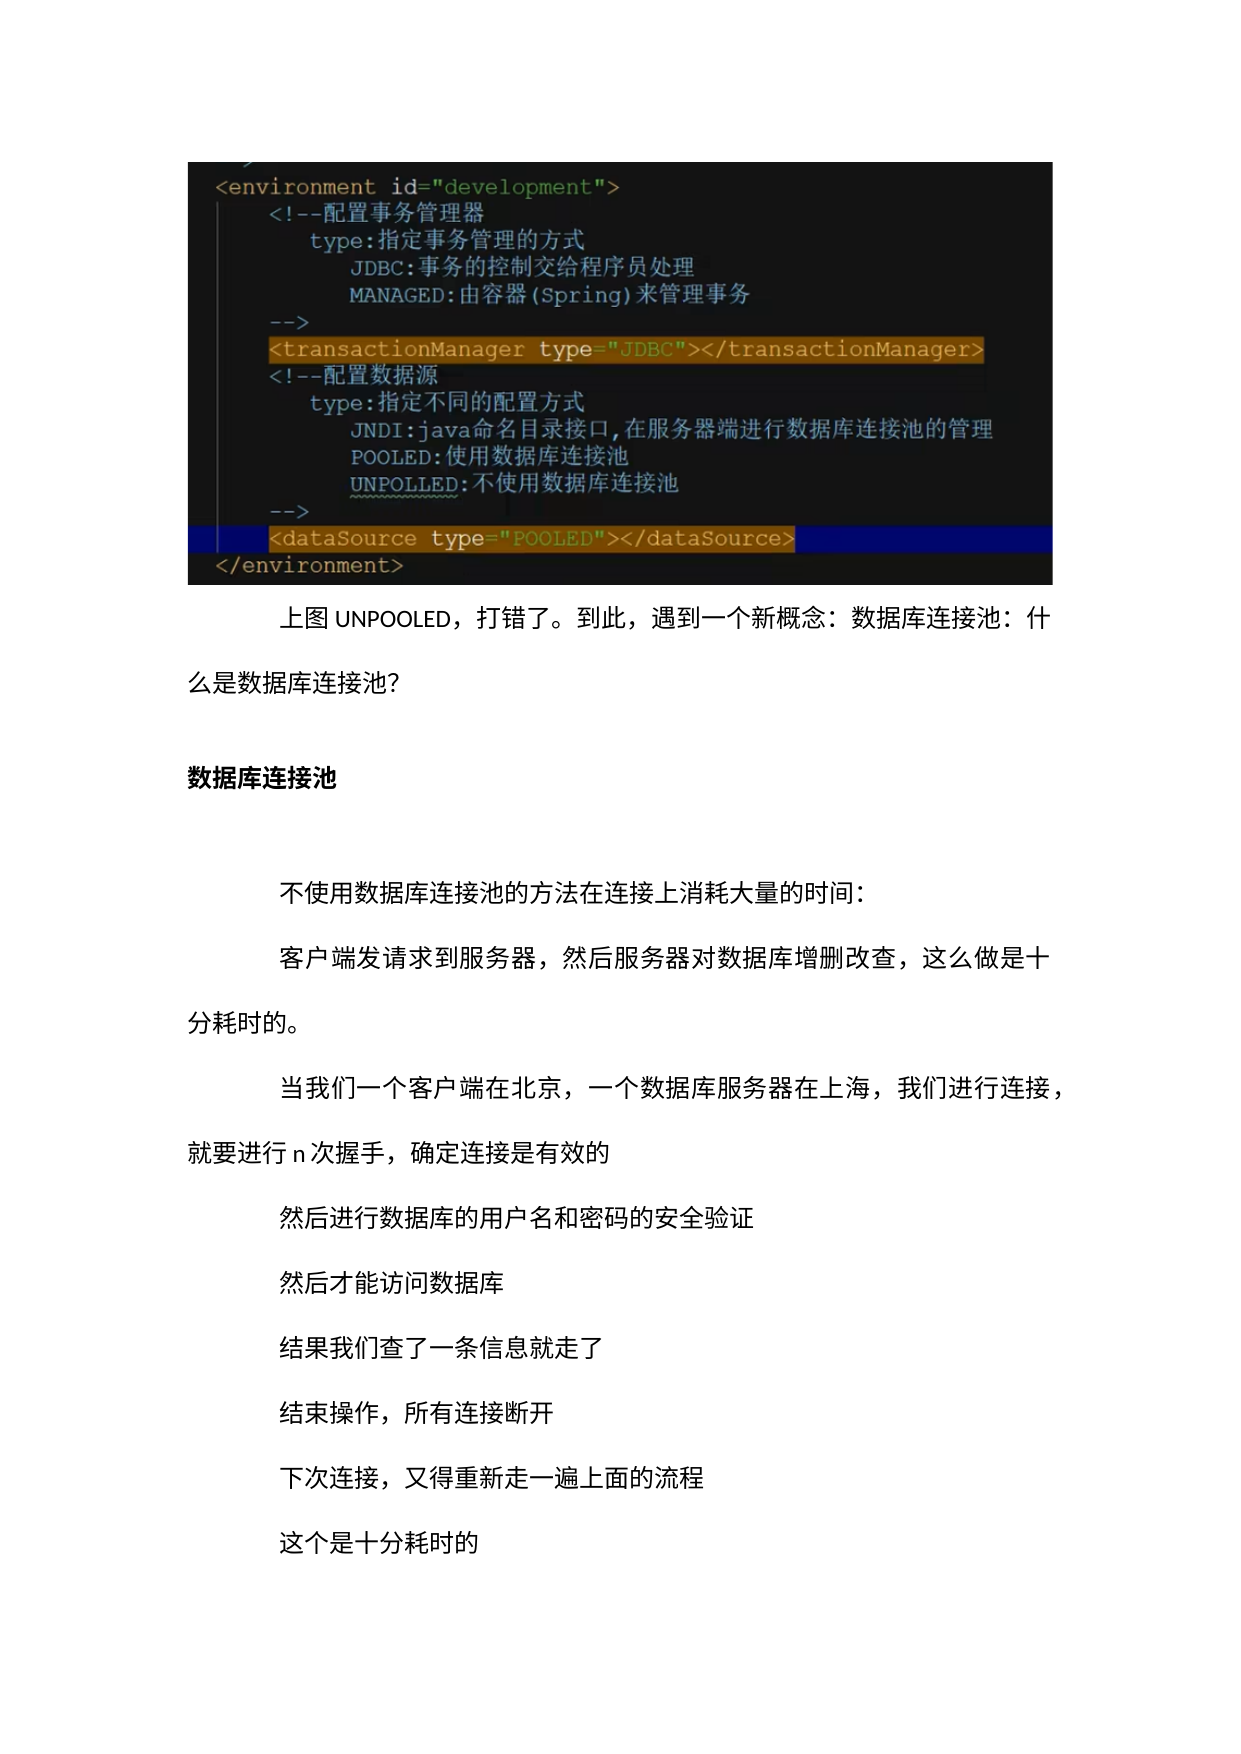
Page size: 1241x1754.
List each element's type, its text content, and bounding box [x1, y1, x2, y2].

picture [187, 162, 1053, 585]
text 下次连接，又得重新走一遍上面的流程 [187, 1444, 1053, 1509]
subtitle 数据库连接池 [187, 744, 1053, 809]
text 这个是十分耗时的 [187, 1509, 1053, 1574]
text 不使用数据库连接池的方法在连接上消耗大量的时间： [187, 859, 1053, 924]
text 结果我们查了一条信息就走了 [187, 1314, 1053, 1379]
text 上图UNPOOLED，打错了。到此，遇到一个新概念：数据库连接池：什么是数据库连接池？ [187, 585, 1053, 714]
text 然后进行数据库的用户名和密码的安全验证 [187, 1184, 1053, 1249]
text 然后才能访问数据库 [187, 1249, 1053, 1314]
text 当我们一个客户端在北京，一个数据库服务器在上海，我们进行连接，就要进行n次握手，确定连接是有效的 [187, 1054, 1053, 1184]
text 客户端发请求到服务器，然后服务器对数据库增删改查，这么做是十分耗时的。 [187, 924, 1053, 1054]
text 结束操作，所有连接断开 [187, 1379, 1053, 1444]
